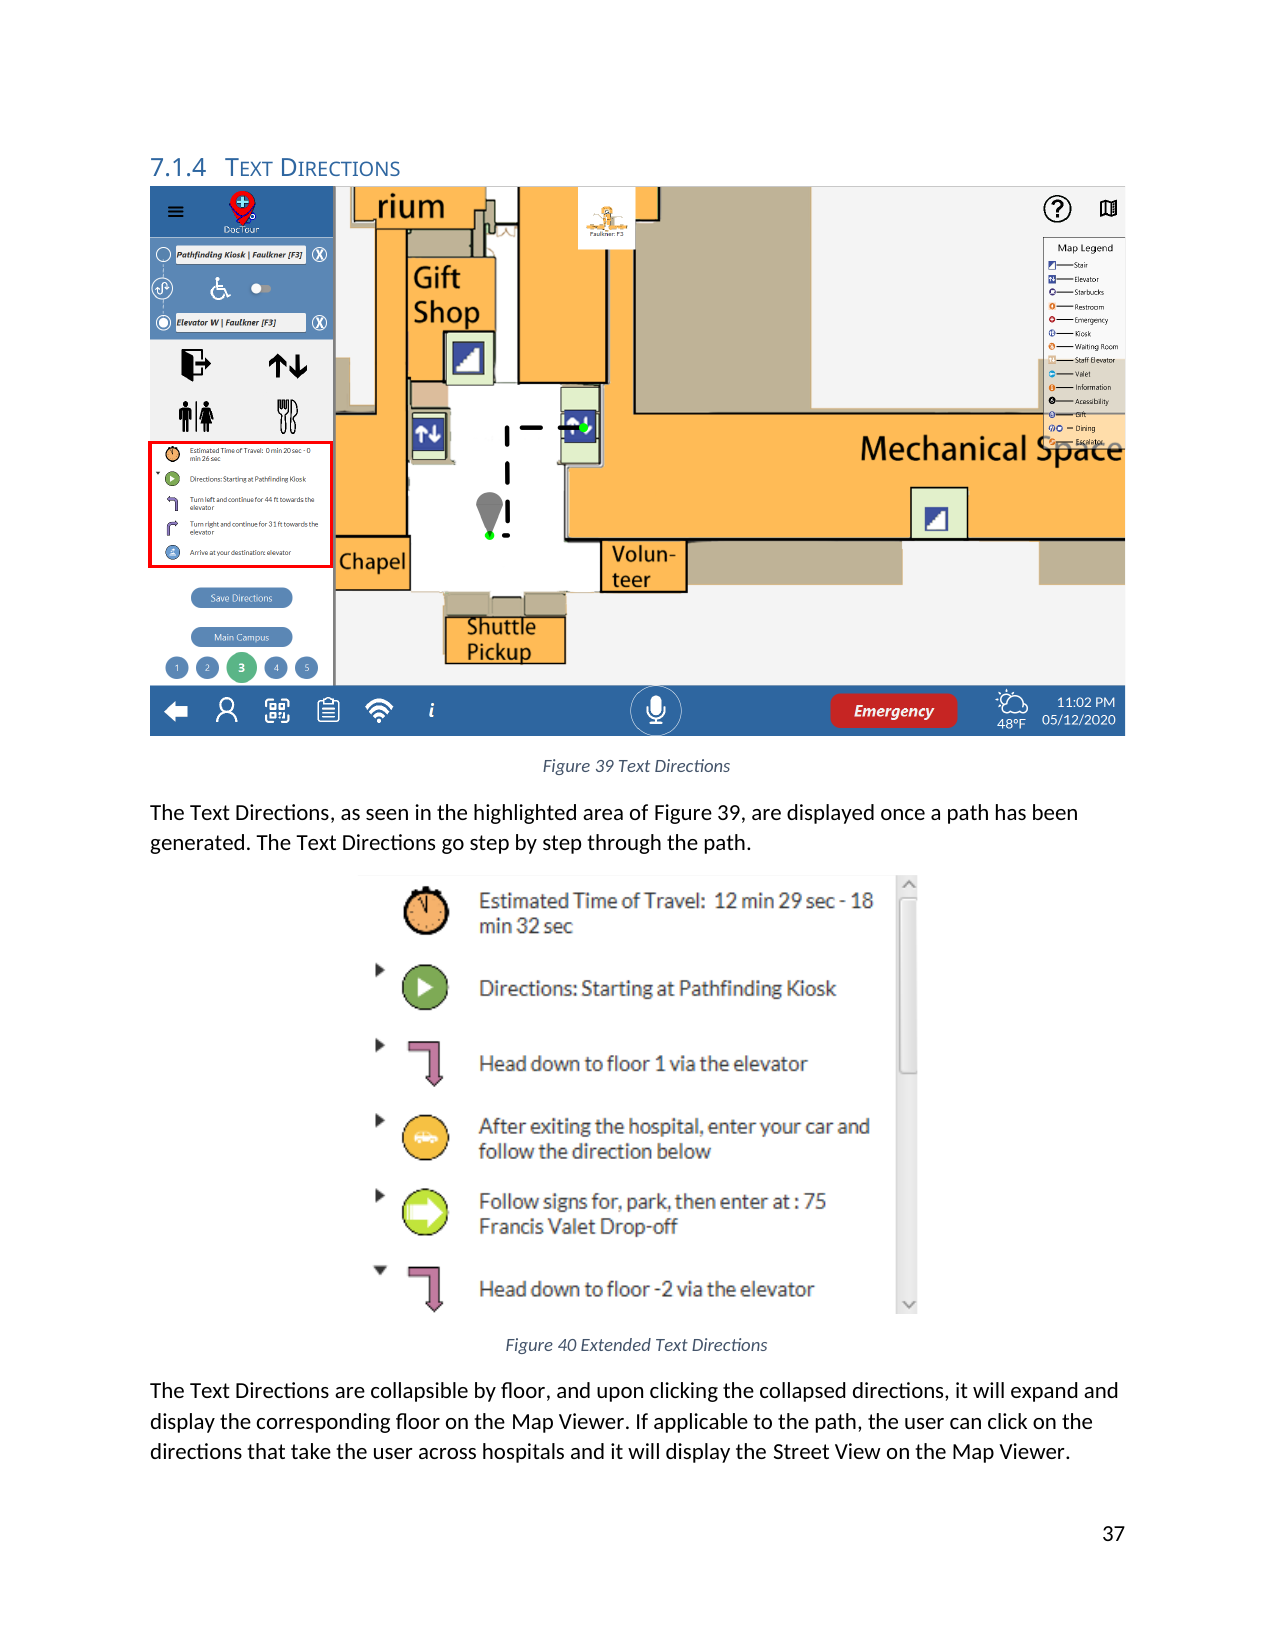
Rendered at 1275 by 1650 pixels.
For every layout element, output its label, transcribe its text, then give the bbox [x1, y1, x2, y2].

text Figure 40 Extended Text Directions [150, 1333, 1125, 1356]
picture [357, 875, 918, 1314]
text The Text Directions, as seen in the highlighted area of Figure 39, are displayed once a path has been generated. The Text Directions go step by step through the path. [150, 798, 1125, 856]
text The Text Directions are collapsible by floor, and upon clicking the collapsed directions, it will expand and display the corresponding floor on the Map Viewer. If applicable to the path, the user can click on the directions that take the user across hospitals and it will display the Street View on the Map Viewer. [150, 1377, 1125, 1465]
picture [152, 444, 330, 565]
text Figure 39 Text Directions [150, 754, 1125, 777]
subtitle Text Directions [150, 150, 1125, 184]
picture [150, 186, 1125, 736]
